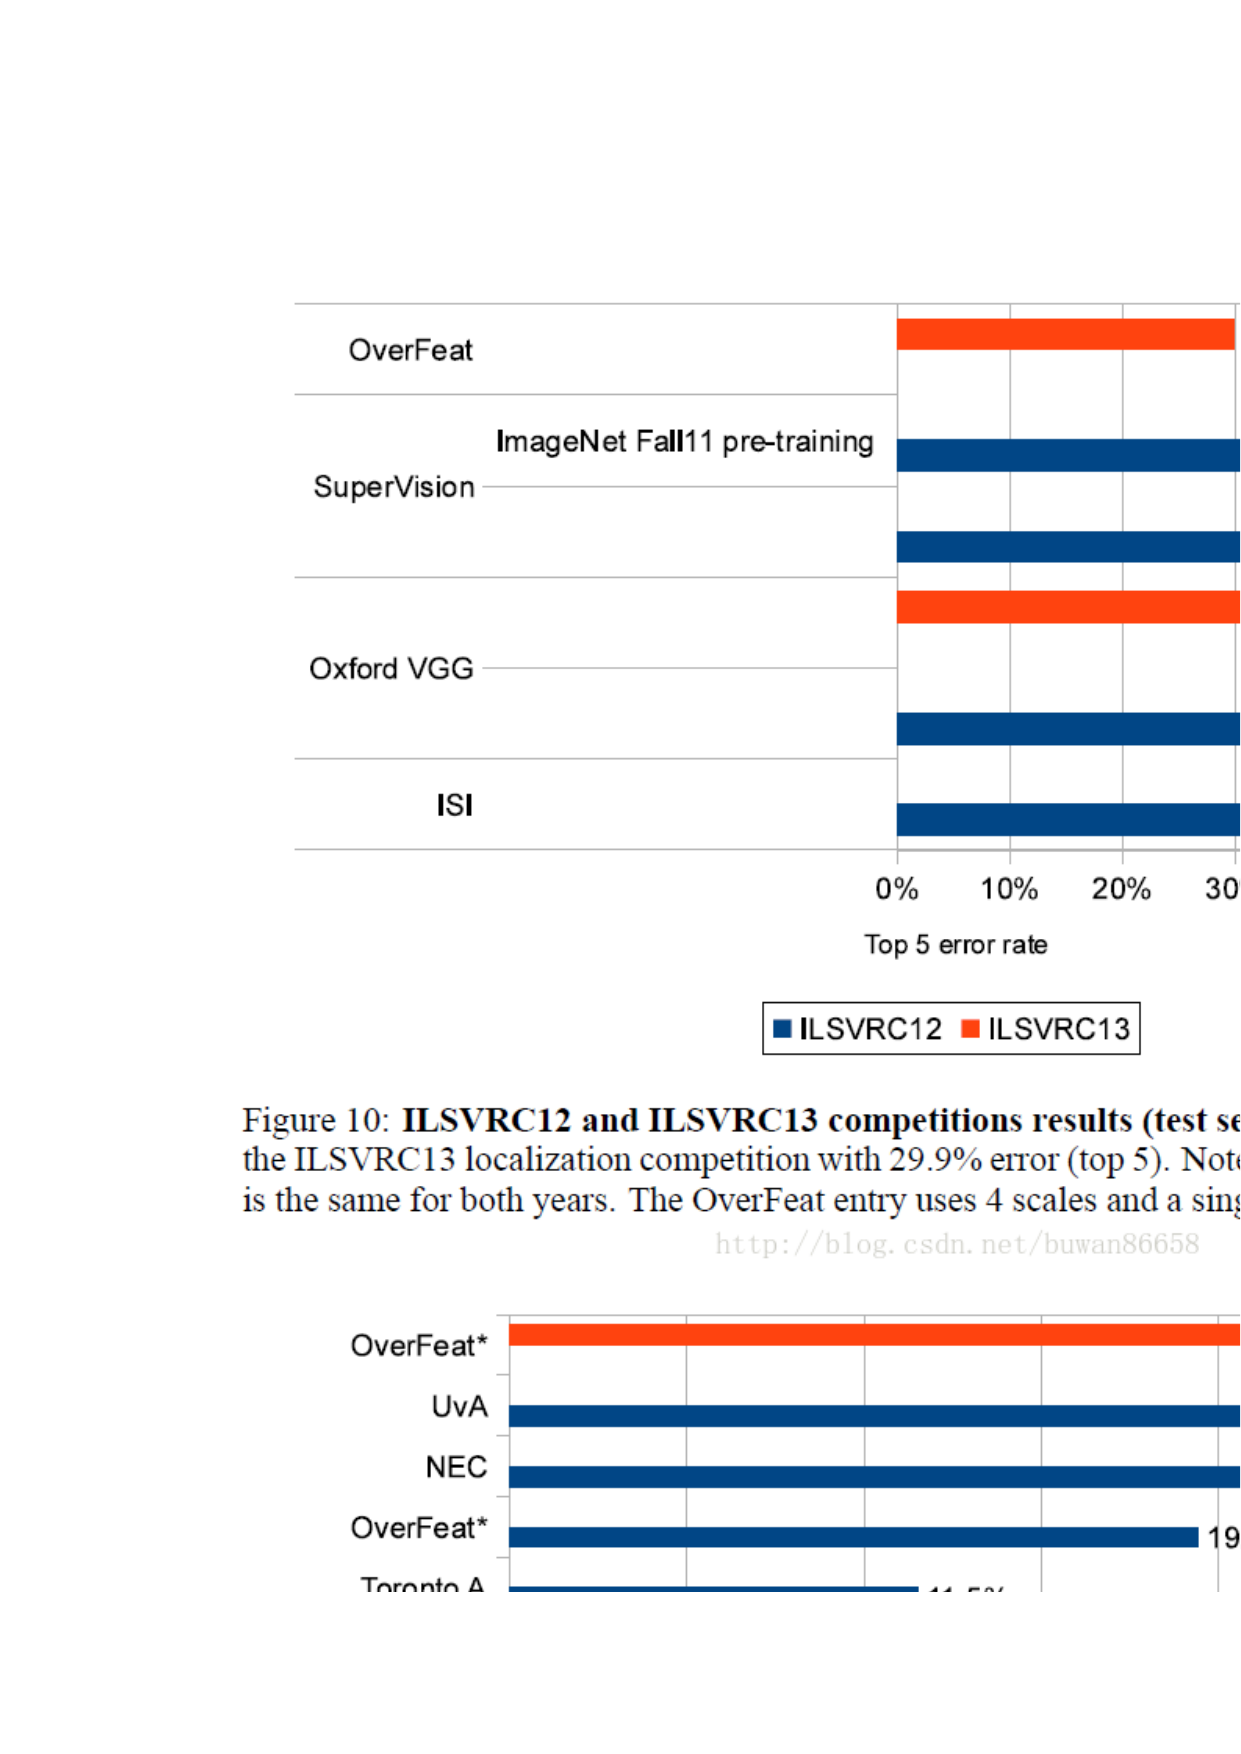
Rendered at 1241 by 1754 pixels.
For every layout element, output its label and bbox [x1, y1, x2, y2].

picture [187, 162, 1241, 1592]
